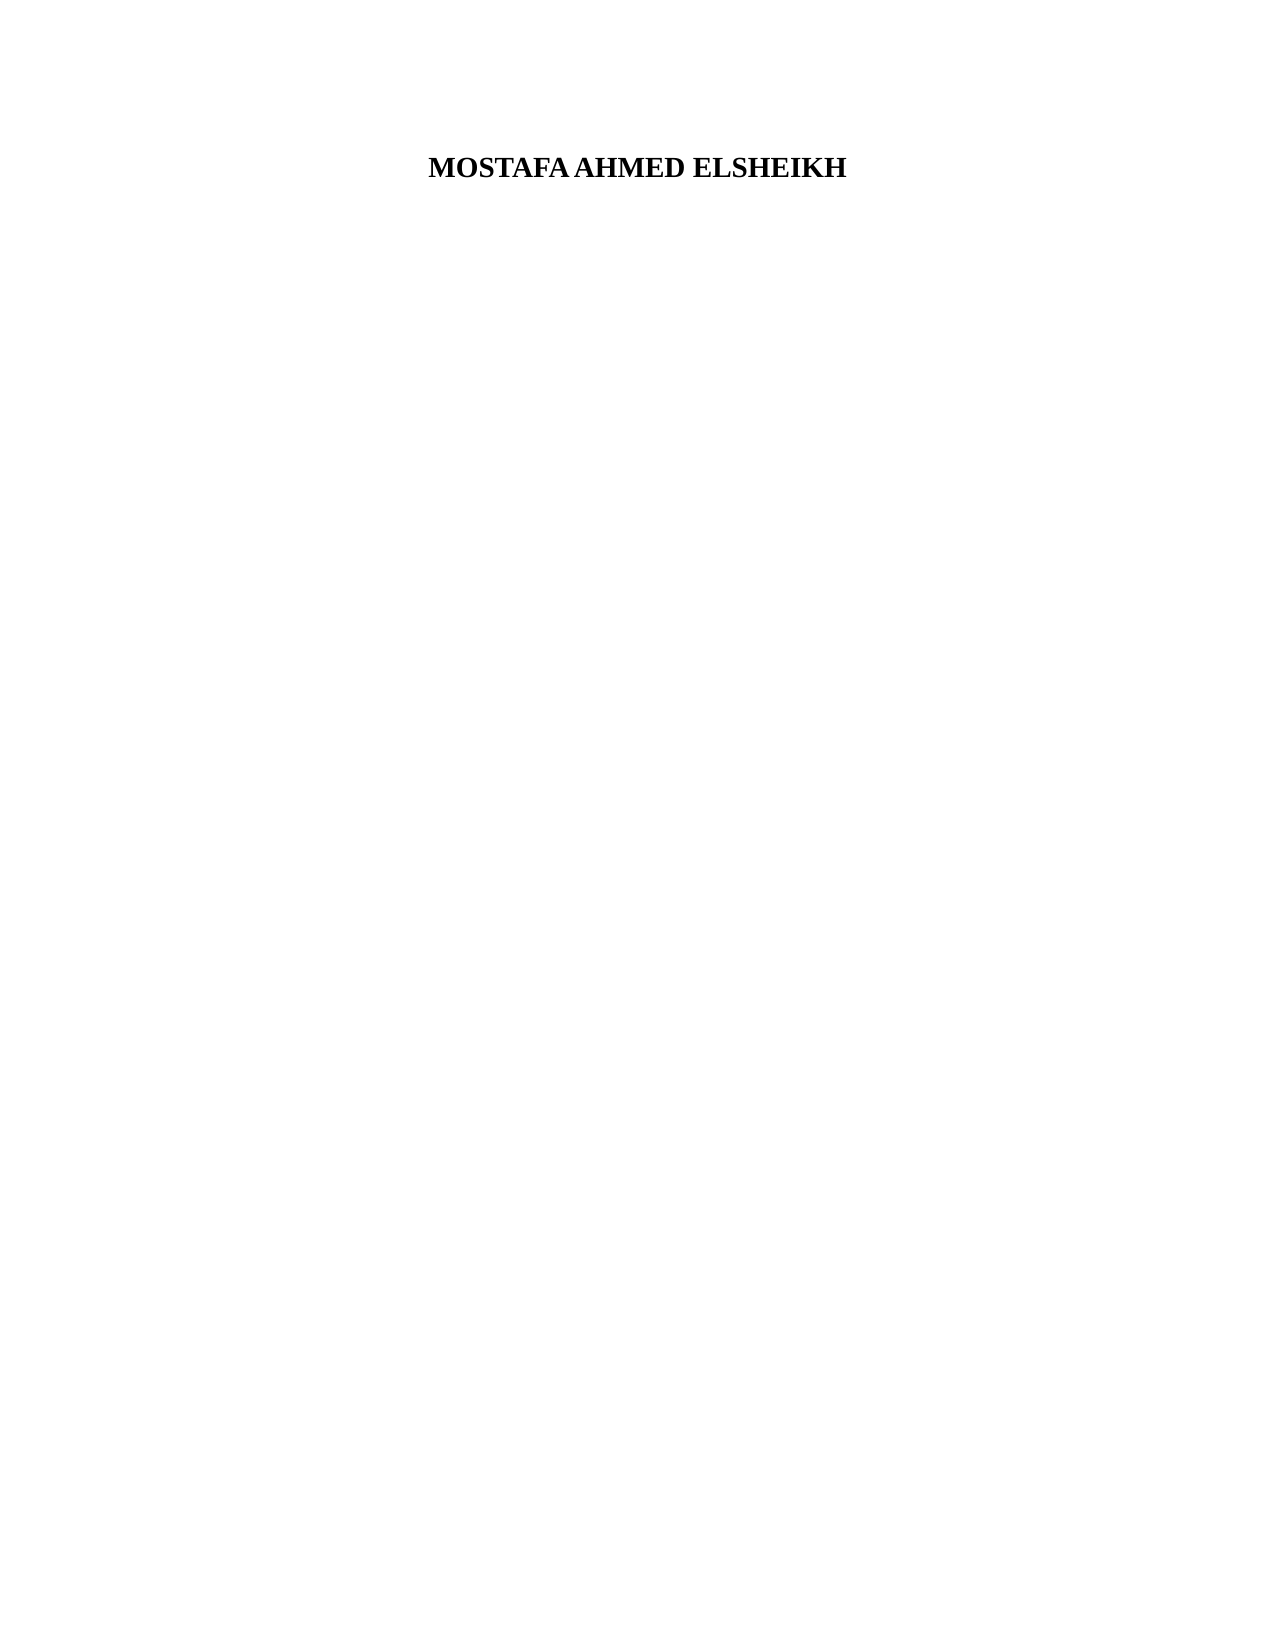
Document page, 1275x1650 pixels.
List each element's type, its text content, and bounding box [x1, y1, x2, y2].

text MOSTAFA AHMED ELSHEIKH [150, 150, 1125, 183]
